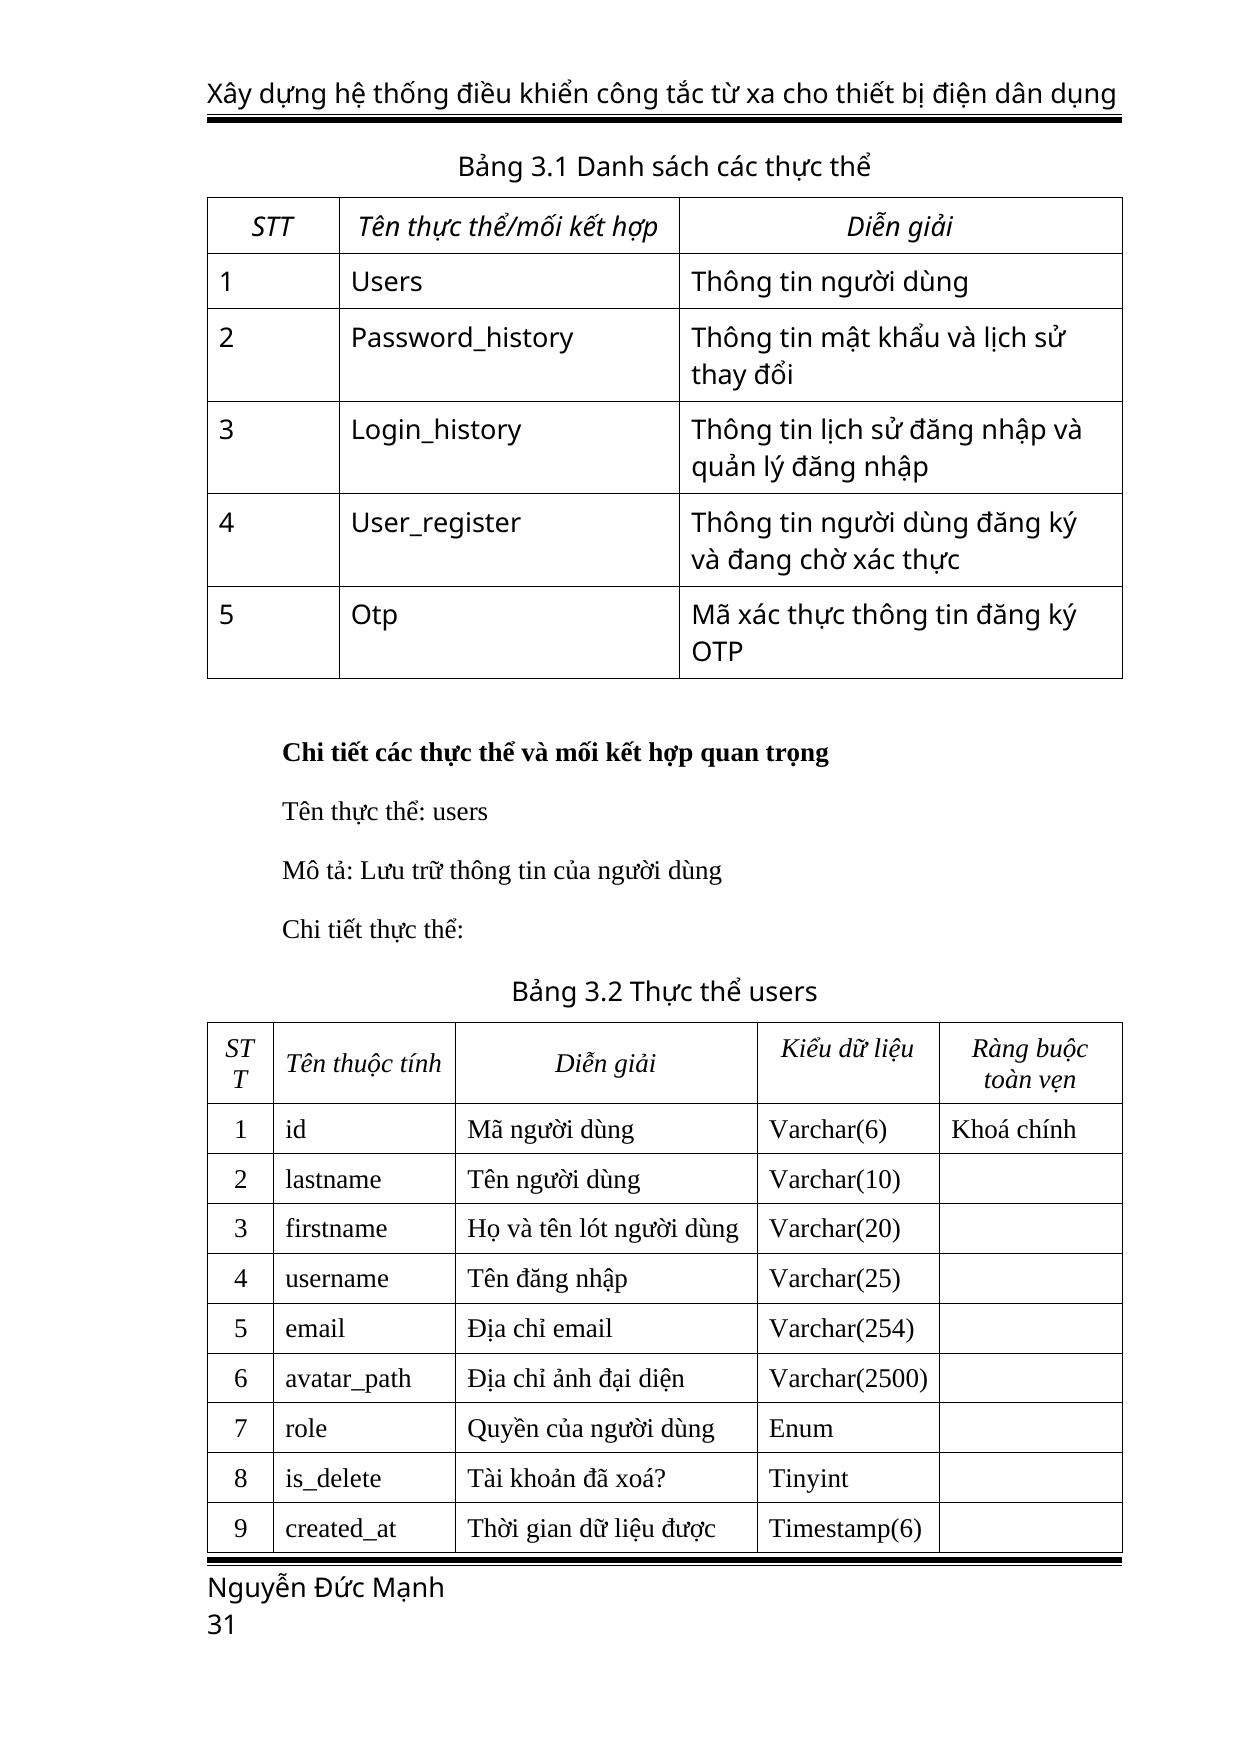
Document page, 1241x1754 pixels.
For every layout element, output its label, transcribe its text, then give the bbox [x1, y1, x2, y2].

text Mô tả: Lưu trữ thông tin của người dùng [207, 854, 1122, 885]
table_cell Varchar(10) [758, 1154, 939, 1203]
table_cell Enum [758, 1403, 939, 1452]
table_cell 1 [208, 1104, 273, 1153]
table_cell Password_history [340, 309, 679, 401]
table_cell Mã người dùng [456, 1104, 757, 1153]
table_cell 5 [208, 1304, 273, 1352]
table_cell [940, 1254, 1122, 1302]
table_header Diễn giải [456, 1023, 757, 1103]
table_cell Thông tin mật khẩu và lịch sử thay đổi [680, 309, 1122, 401]
text Tên thực thể: users [207, 795, 1122, 826]
table_cell Địa chỉ ảnh đại diện [456, 1354, 757, 1402]
table_cell [940, 1453, 1122, 1502]
table_cell Timestamp(6) [758, 1503, 939, 1552]
table_cell 5 [208, 587, 339, 678]
table_cell Tinyint [758, 1453, 939, 1502]
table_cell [456, 1503, 757, 1552]
table_cell Họ và tên lót người dùng [456, 1204, 757, 1253]
table_cell role [274, 1403, 455, 1452]
table_cell User_register [340, 494, 679, 586]
table_cell username [274, 1254, 455, 1302]
table_cell 2 [208, 1154, 273, 1203]
text Chi tiết thực thể: [207, 913, 1122, 944]
table_cell 7 [208, 1403, 273, 1452]
table_cell Tài khoản đã xoá? [456, 1453, 757, 1502]
table_cell Varchar(254) [758, 1304, 939, 1352]
table_header Diễn giải [680, 198, 1122, 253]
table_header STT [208, 1023, 273, 1103]
table_cell id [274, 1104, 455, 1153]
table_cell Users [340, 254, 679, 308]
table_cell 2 [208, 309, 339, 401]
table_header Tên thực thể/mối kết hợp [340, 198, 679, 253]
table_cell [940, 1154, 1122, 1203]
table_cell [940, 1354, 1122, 1402]
table_cell Tên người dùng [456, 1154, 757, 1203]
table_cell Khoá chính [940, 1104, 1122, 1153]
table_cell [940, 1204, 1122, 1253]
table_cell [940, 1304, 1122, 1352]
table_cell 3 [208, 1204, 273, 1253]
table_cell Thông tin lịch sử đăng nhập và quản lý đăng nhập [680, 402, 1122, 493]
text Bảng 3.2 Thực thể users [207, 972, 1122, 1009]
table_cell Thông tin người dùng đăng ký và đang chờ xác thực [680, 494, 1122, 586]
table_header Tên thuộc tính [274, 1023, 455, 1103]
table_cell created_at [274, 1503, 455, 1552]
table_cell 6 [208, 1354, 273, 1402]
table_cell 4 [208, 1254, 273, 1302]
table_cell is_delete [274, 1453, 455, 1502]
table_cell Quyền của người dùng [456, 1403, 757, 1452]
table_cell Địa chỉ email [456, 1304, 757, 1352]
table_cell Otp [340, 587, 679, 678]
table_cell Tên đăng nhập [456, 1254, 757, 1302]
table_header Ràng buộc toàn vẹn [940, 1023, 1122, 1103]
table_cell Varchar(6) [758, 1104, 939, 1153]
table_header STT [208, 198, 339, 253]
table_cell 3 [208, 402, 339, 493]
table_cell firstname [274, 1204, 455, 1253]
text Chi tiết các thực thể và mối kết hợp quan trọng [207, 736, 1122, 767]
table_cell [940, 1503, 1122, 1552]
table_cell Varchar(25) [758, 1254, 939, 1302]
table_cell 9 [208, 1503, 273, 1552]
table_cell avatar_path [274, 1354, 455, 1402]
table_cell 1 [208, 254, 339, 308]
table_cell Mã xác thực thông tin đăng ký OTP [680, 587, 1122, 678]
table_cell Varchar(2500) [758, 1354, 939, 1402]
table_header Kiểu dữ liệu [758, 1023, 939, 1103]
table_cell 4 [208, 494, 339, 586]
table_cell 8 [208, 1453, 273, 1502]
table_cell lastname [274, 1154, 455, 1203]
table_cell Login_history [340, 402, 679, 493]
table_cell email [274, 1304, 455, 1352]
text Bảng 3.1 Danh sách các thực thể [207, 148, 1122, 184]
table_cell [940, 1403, 1122, 1452]
table_cell Thông tin người dùng [680, 254, 1122, 308]
table_cell Varchar(20) [758, 1204, 939, 1253]
